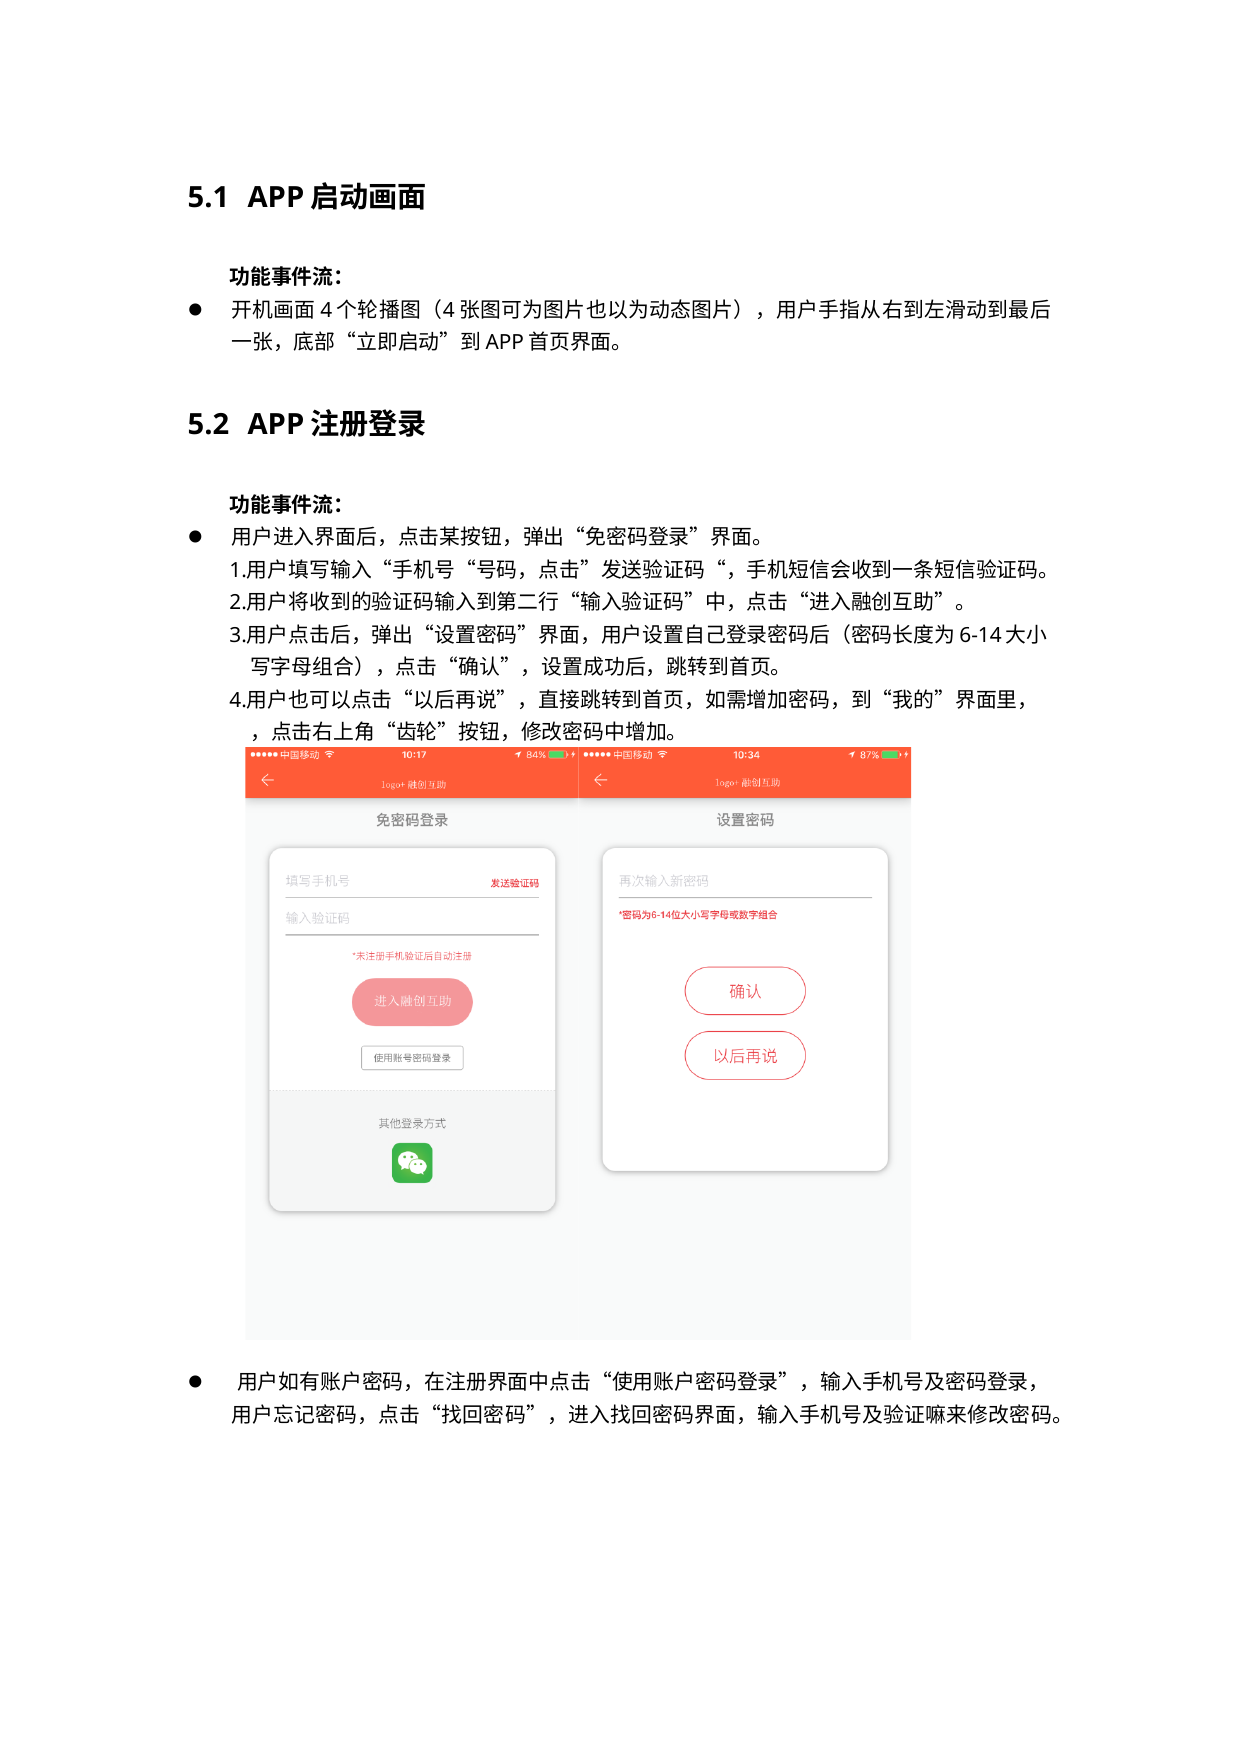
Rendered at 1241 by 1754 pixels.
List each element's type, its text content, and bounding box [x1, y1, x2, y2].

list 用户也可以点击“以后再说”，直接跳转到首页，如需增加密码，到“我的”界面里， [187, 682, 1053, 714]
text 功能事件流： [187, 259, 1053, 292]
list 写字母组合），点击“确认”，设置成功后，跳转到首页。 [250, 649, 1053, 682]
subtitle APP启动画面 [187, 162, 1053, 227]
list 3.用户点击后，弹出“设置密码”界面，用户设置自己登录密码后（密码长度为6-14大小 [229, 617, 1053, 649]
list 1.用户填写输入“手机号“号码，点击”发送验证码“，手机短信会收到一条短信验证码。 [187, 552, 1053, 584]
list 用户进入界面后，点击某按钮，弹出“免密码登录”界面。 [187, 519, 1053, 552]
picture [245, 747, 912, 1340]
text 功能事件流： [187, 487, 1053, 519]
list ，点击右上角“齿轮”按钮，修改密码中增加。 [187, 714, 1053, 747]
subtitle APP注册登录 [187, 389, 1053, 454]
list 用户如有账户密码，在注册界面中点击“使用账户密码登录”，输入手机号及密码登录，用户忘记密码，点击“找回密码”，进入找回密码界面，输入手机号及验证嘛来修改密码。 [187, 1364, 1053, 1462]
list 2.用户将收到的验证码输入到第二行“输入验证码”中，点击“进入融创互助”。 [187, 584, 1053, 617]
list 开机画面4个轮播图（4张图可为图片也以为动态图片），用户手指从右到左滑动到最后一张，底部“立即启动”到APP首页界面。 [187, 292, 1053, 357]
